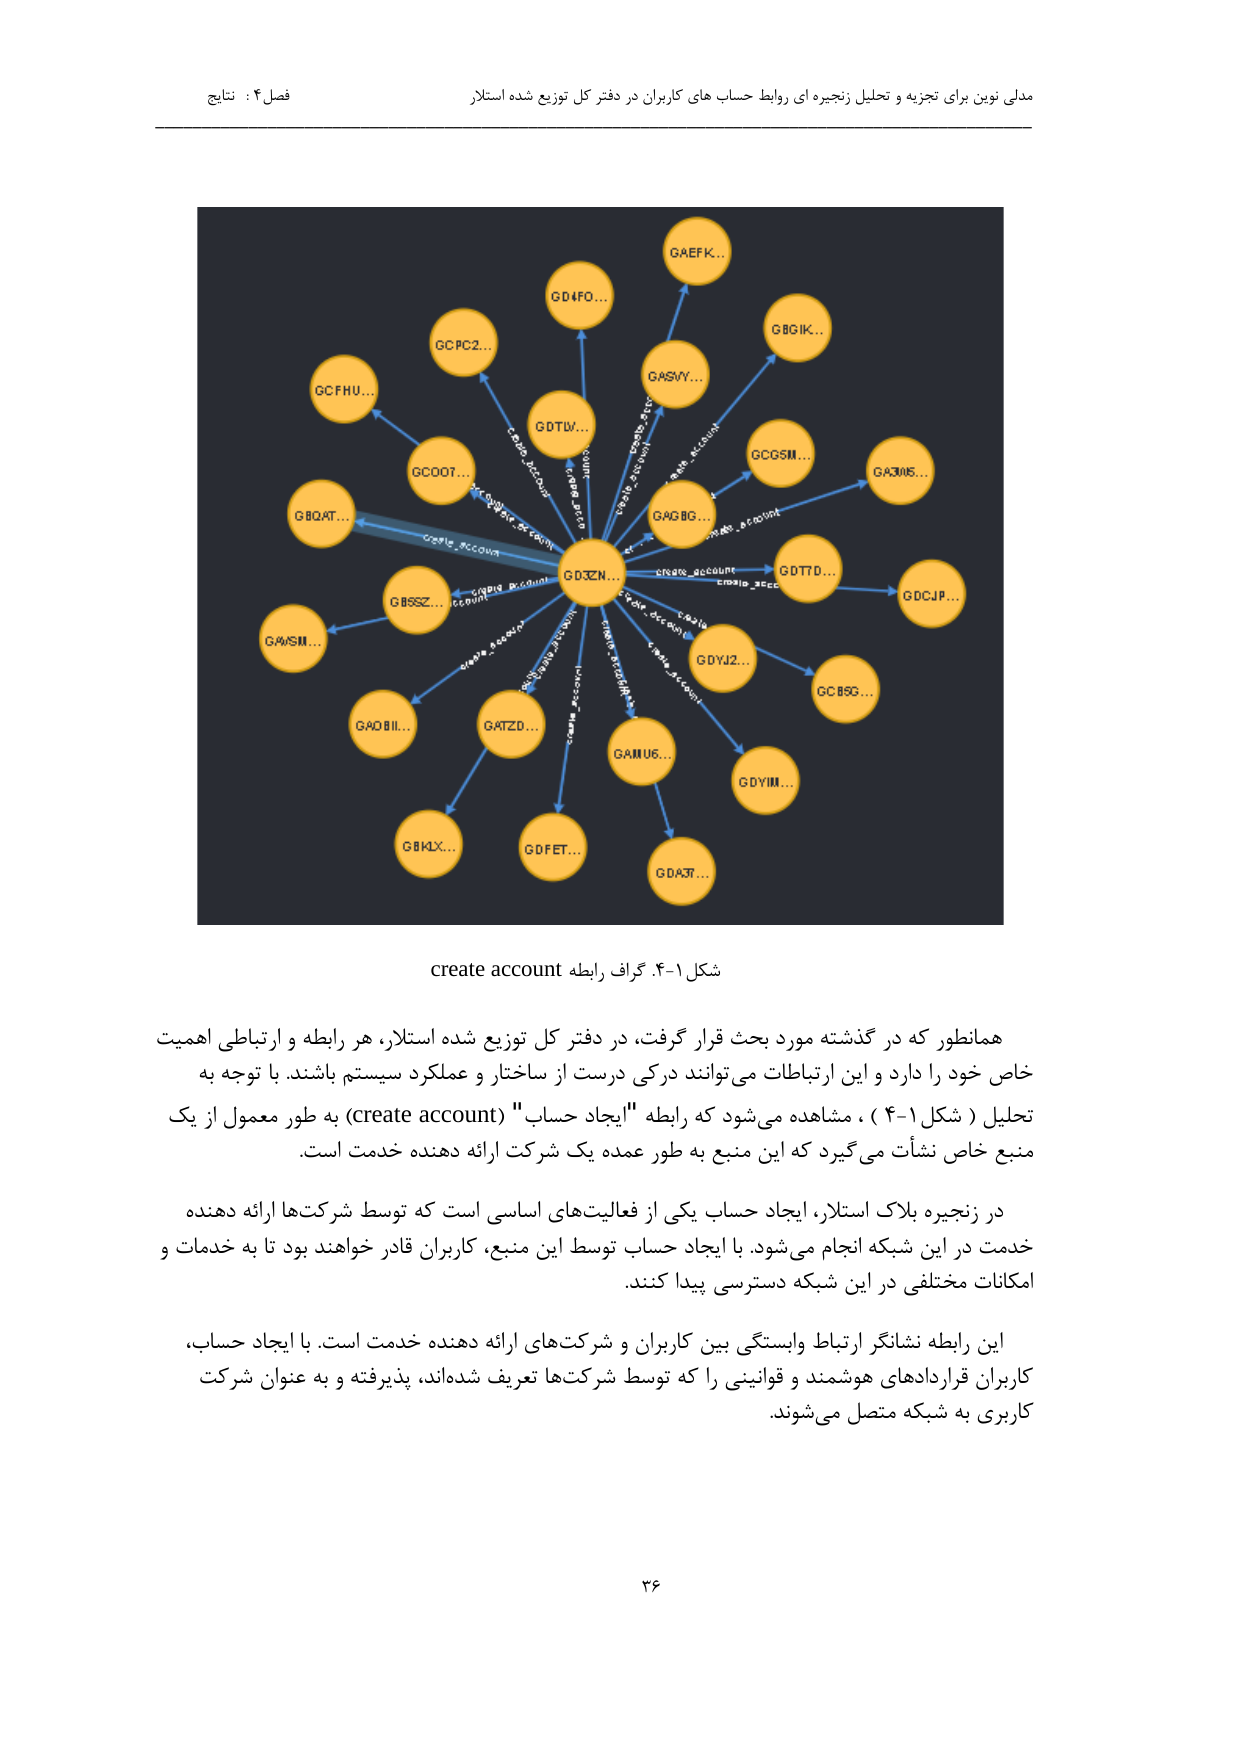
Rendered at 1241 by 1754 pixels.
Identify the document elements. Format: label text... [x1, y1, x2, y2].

text این رابطه نشانگر ارتباط وابستگی بین کاربران و شرکت‌های ارائه دهنده خدمت است. با ایجاد حساب، کاربران قراردادهای هوشمند و قوانینی را که توسط شرکت‌ها تعریف شده‌اند، پذیرفته و به عنوان شرکت کاربری به شبکه متصل می‌شوند. [147, 1331, 1033, 1428]
text شکل1-4. گراف رابطه create account [147, 955, 1033, 984]
text در زنجیره بلاک استلار، ایجاد حساب یکی از فعالیت‌های اساسی است که توسط شرکت‌ها ارائه دهنده خدمت در این شبکه انجام می‌شود. با ایجاد حساب توسط این منبع، کاربران قادر خواهند بود تا به خدمات و امکانات مختلفی در این شبکه دسترسی پیدا کنند. [147, 1200, 1033, 1297]
picture [197, 207, 1004, 925]
text همانطور که در گذشته مورد بحث قرار گرفت، در دفتر کل توزیع شده استلار، هر رابطه و ارتباطی اهمیت خاص خود را دارد و این ارتباطات می‌توانند درکی درست از ساختار و عملکرد سیستم باشند. با توجه به تحلیل ( شکل1-4 ) ، مشاهده می‌شود که رابطه "ایجاد حساب" (create account) به طور معمول از یک منبع خاص نشأت می‌گیرد که این منبع به طور عمده یک شرکت ارائه دهنده خدمت است. [147, 1027, 1033, 1167]
